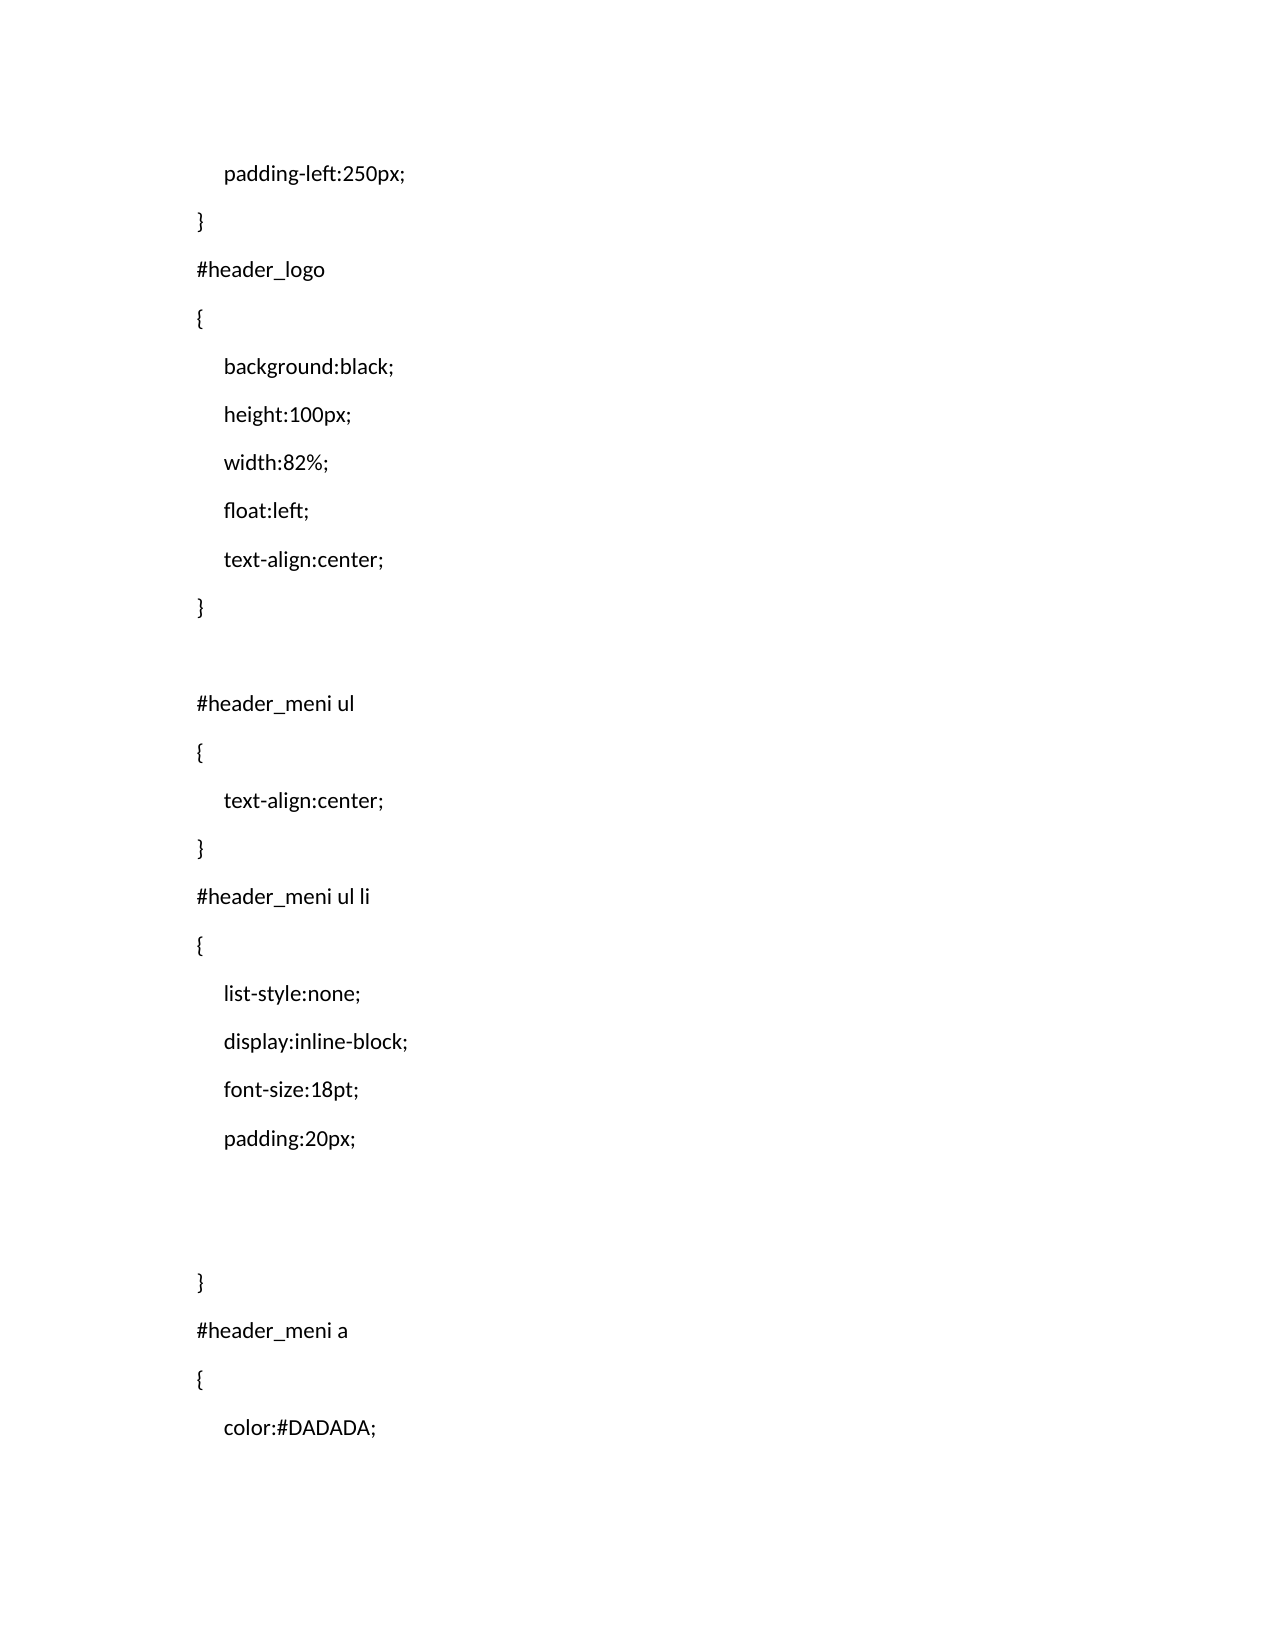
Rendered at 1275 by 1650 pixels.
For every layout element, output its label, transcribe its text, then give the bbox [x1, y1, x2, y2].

text { [196, 738, 1083, 766]
text padding-left:250px; [196, 159, 1083, 187]
text { [196, 931, 1083, 959]
text display:inline-block; [196, 1027, 1083, 1055]
text color:#DADADA; [196, 1413, 1083, 1441]
text { [196, 1365, 1083, 1393]
text #header_meni ul li [196, 882, 1083, 911]
text list-style:none; [196, 979, 1083, 1007]
text width:82%; [196, 448, 1083, 476]
text { [196, 304, 1083, 332]
text text-align:center; [196, 786, 1083, 814]
text } [196, 207, 1083, 235]
text height:100px; [196, 400, 1083, 428]
text padding:20px; [196, 1124, 1083, 1152]
text #header_logo [196, 256, 1083, 283]
text } [196, 1268, 1083, 1296]
text #header_meni ul [196, 689, 1083, 718]
text } [196, 593, 1083, 621]
text text-align:center; [196, 545, 1083, 573]
text #header_meni a [196, 1317, 1083, 1344]
text background:black; [196, 352, 1083, 380]
text font-size:18pt; [196, 1075, 1083, 1103]
text float:left; [196, 497, 1083, 525]
text } [196, 834, 1083, 862]
